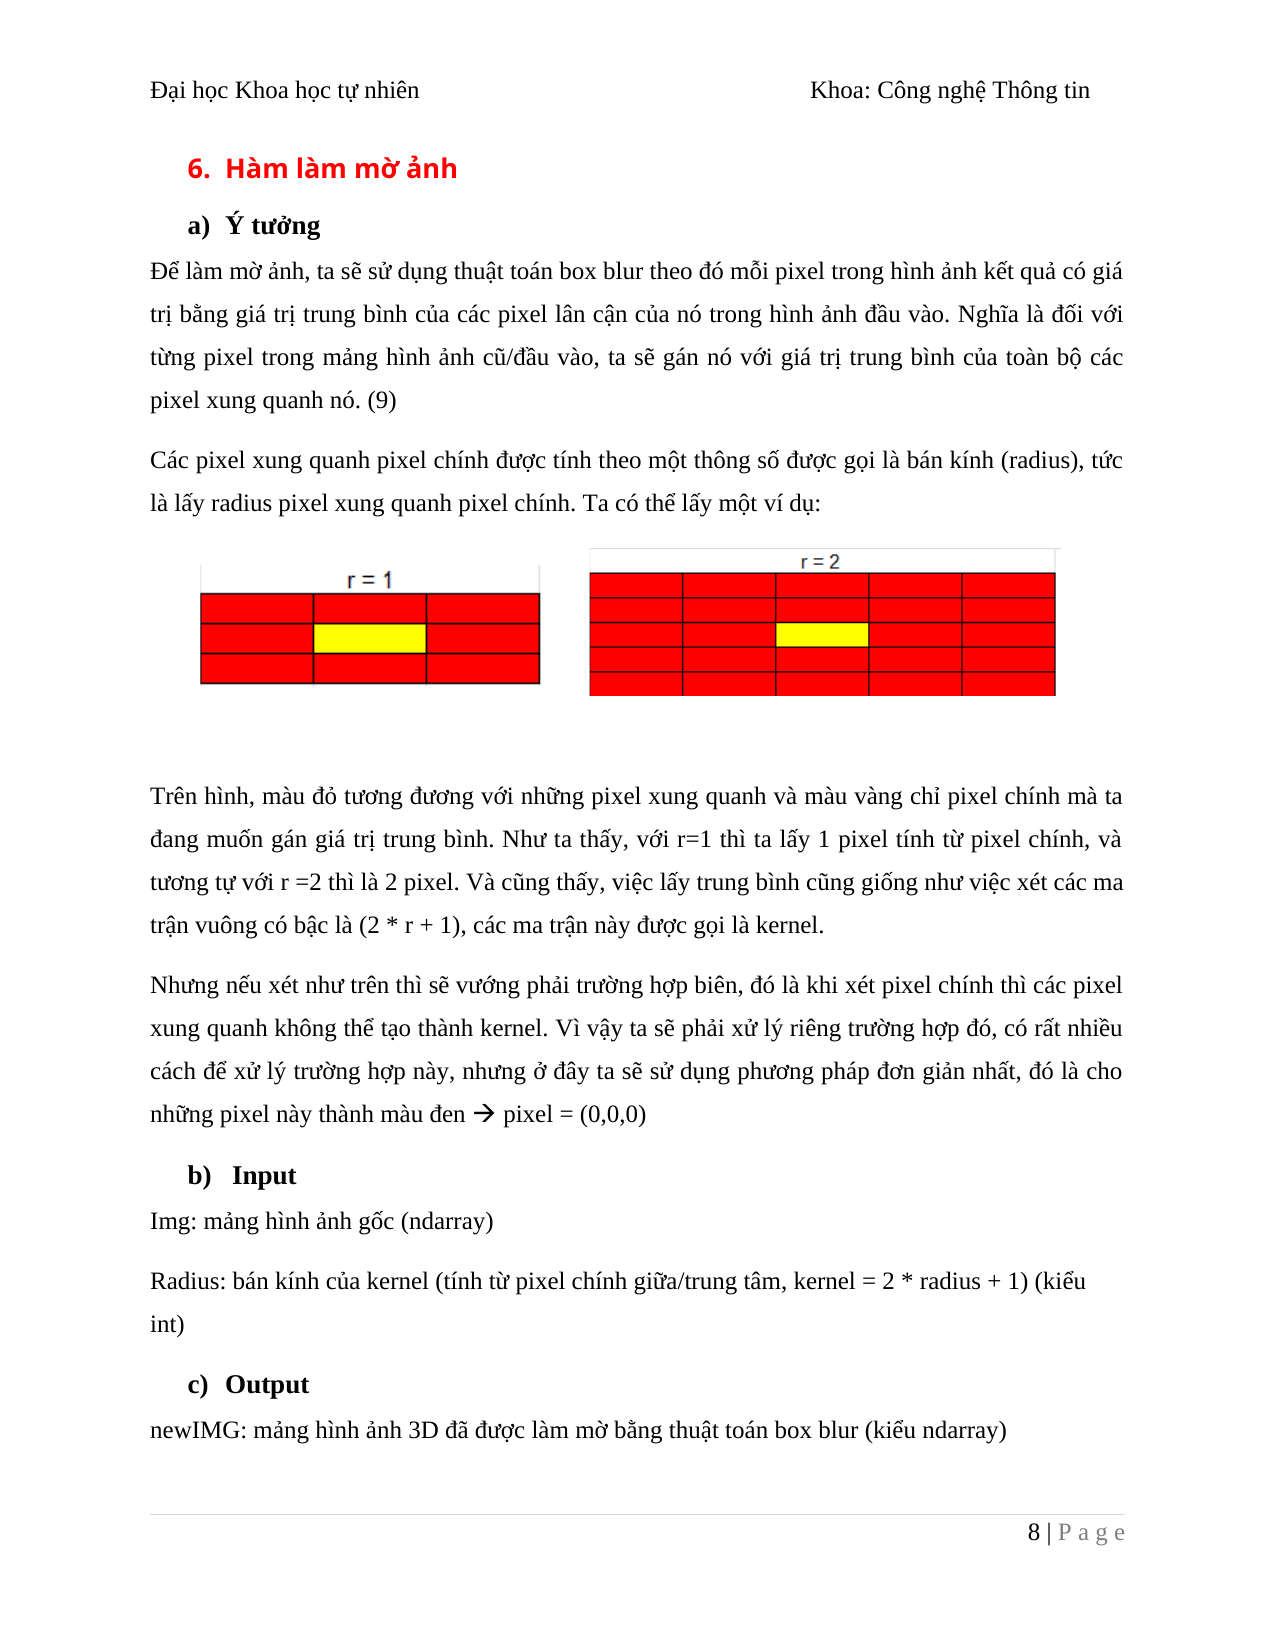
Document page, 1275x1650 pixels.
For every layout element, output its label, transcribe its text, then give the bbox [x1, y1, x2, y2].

picture [589, 548, 1061, 696]
text Img: mảng hình ảnh gốc (ndarray) [150, 1206, 1125, 1235]
subtitle Output [187, 1369, 1125, 1400]
picture [200, 565, 542, 686]
text newIMG: mảng hình ảnh 3D đã được làm mờ bằng thuật toán box blur (kiểu ndarray) [150, 1415, 1125, 1444]
text Radius: bán kính của kernel (tính từ pixel chính giữa/trung tâm, kernel = 2 * radius + 1) (kiểu int) [150, 1266, 1125, 1338]
text Để làm mờ ảnh, ta sẽ sử dụng thuật toán box blur theo đó mỗi pixel trong hình ảnh kết quả có giá trị bằng giá trị trung bình của các pixel lân cận của nó trong hình ảnh đầu vào. Nghĩa là đối với từng pixel trong mảng hình ảnh cũ/đầu vào, ta sẽ gán nó với giá trị trung bình của toàn bộ các pixel xung quanh nó. [150, 256, 1125, 414]
subtitle Ý tưởng [187, 209, 1125, 241]
text Các pixel xung quanh pixel chính được tính theo một thông số được gọi là bán kính (radius), tức là lấy radius pixel xung quanh pixel chính. Ta có thể lấy một ví dụ: [150, 445, 1125, 517]
text Nhưng nếu xét như trên thì sẽ vướng phải trường hợp biên, đó là khi xét pixel chính thì các pixel xung quanh không thể tạo thành kernel. Vì vậy ta sẽ phải xử lý riêng trường hợp đó, có rất nhiều cách để xử lý trường hợp này, nhưng ở đây ta sẽ sử dụng phương pháp đơn giản nhất, đó là cho những pixel này thành màu đen pixel = (0,0,0) [150, 970, 1125, 1128]
subtitle Input [187, 1159, 1125, 1190]
subtitle Hàm làm mờ ảnh [187, 150, 1125, 187]
text Trên hình, màu đỏ tương đương với những pixel xung quanh và màu vàng chỉ pixel chính mà ta đang muốn gán giá trị trung bình. Như ta thấy, với r=1 thì ta lấy 1 pixel tính từ pixel chính, và tương tự với r =2 thì là 2 pixel. Và cũng thấy, việc lấy trung bình cũng giống như việc xét các ma trận vuông có bậc là (2 * r + 1), các ma trận này được gọi là kernel. [150, 781, 1125, 939]
